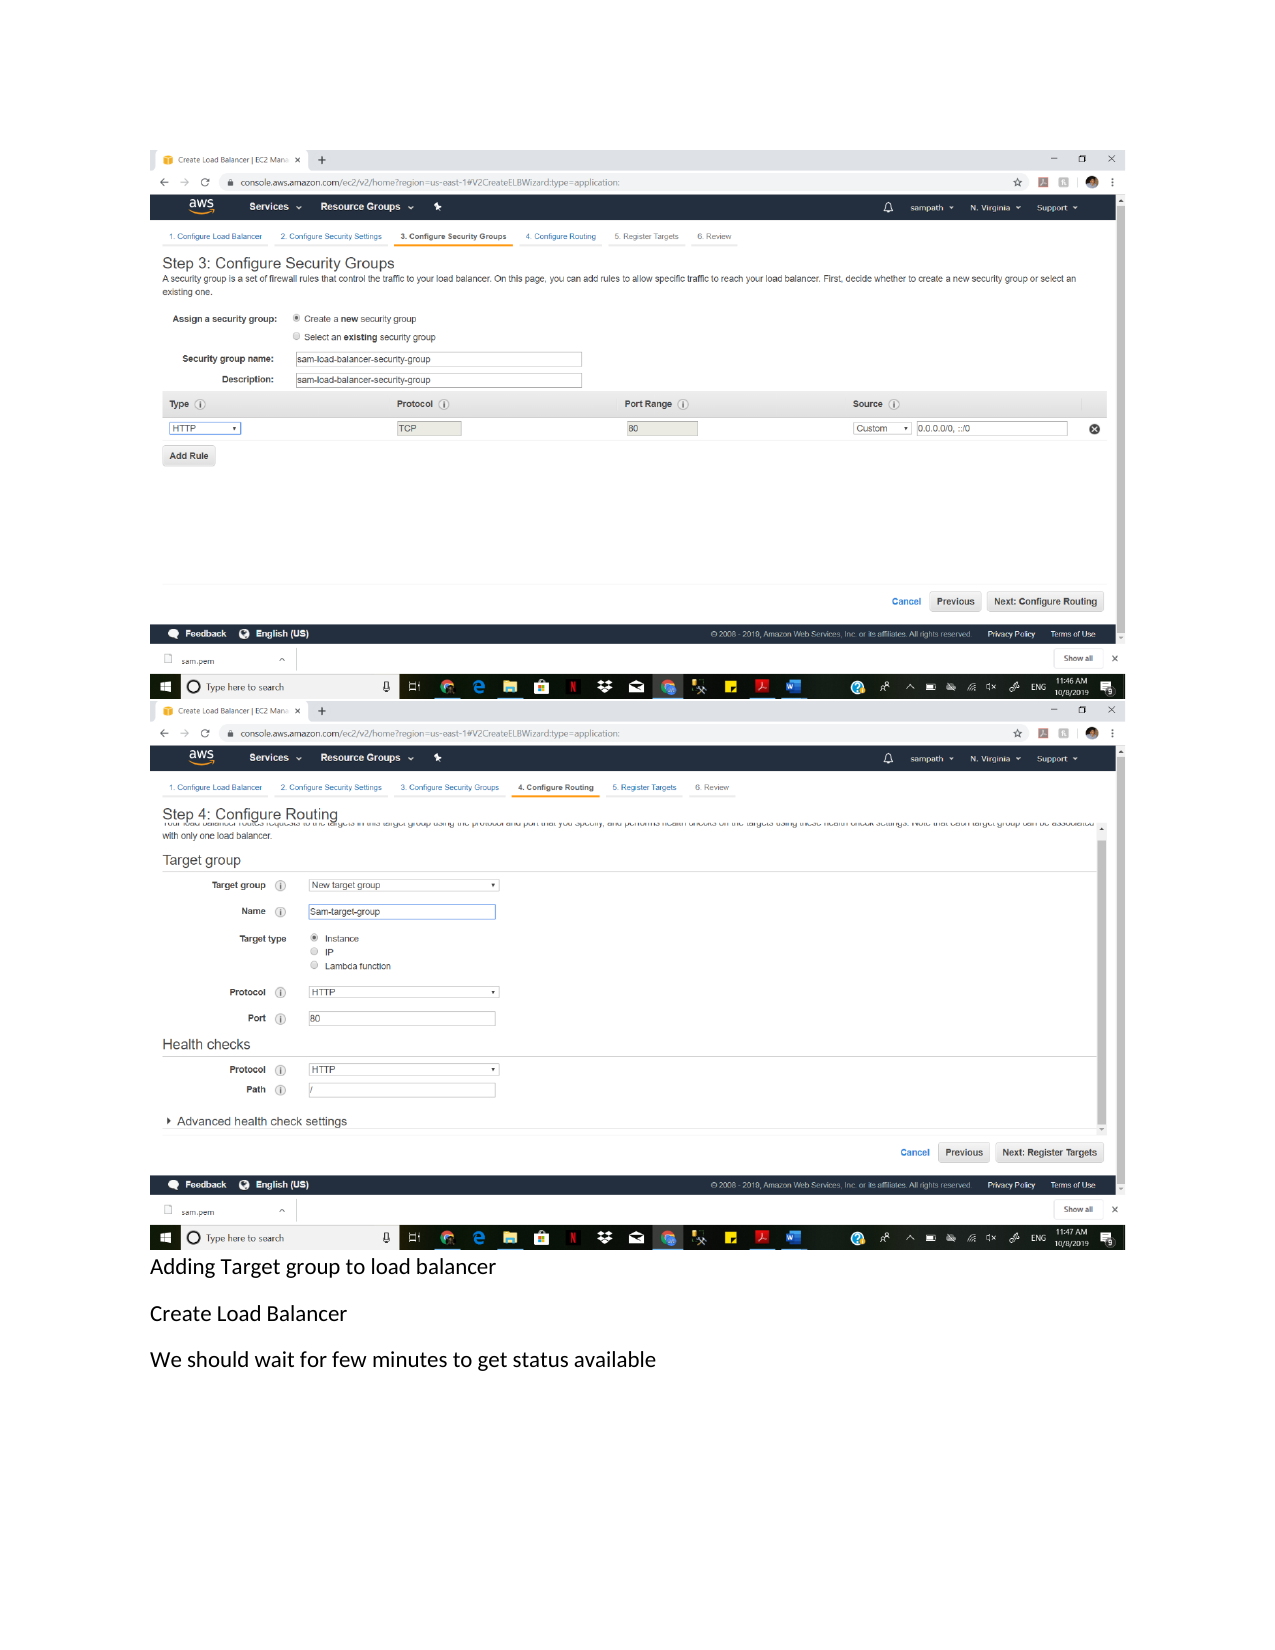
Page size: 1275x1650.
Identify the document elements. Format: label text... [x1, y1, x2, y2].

picture [150, 150, 1125, 699]
picture [150, 701, 1125, 1250]
text Create Load Balancer [150, 1299, 1125, 1327]
text We should wait for few minutes to get status available [150, 1346, 1125, 1374]
text Adding Target group to load balancer [150, 1250, 1125, 1280]
